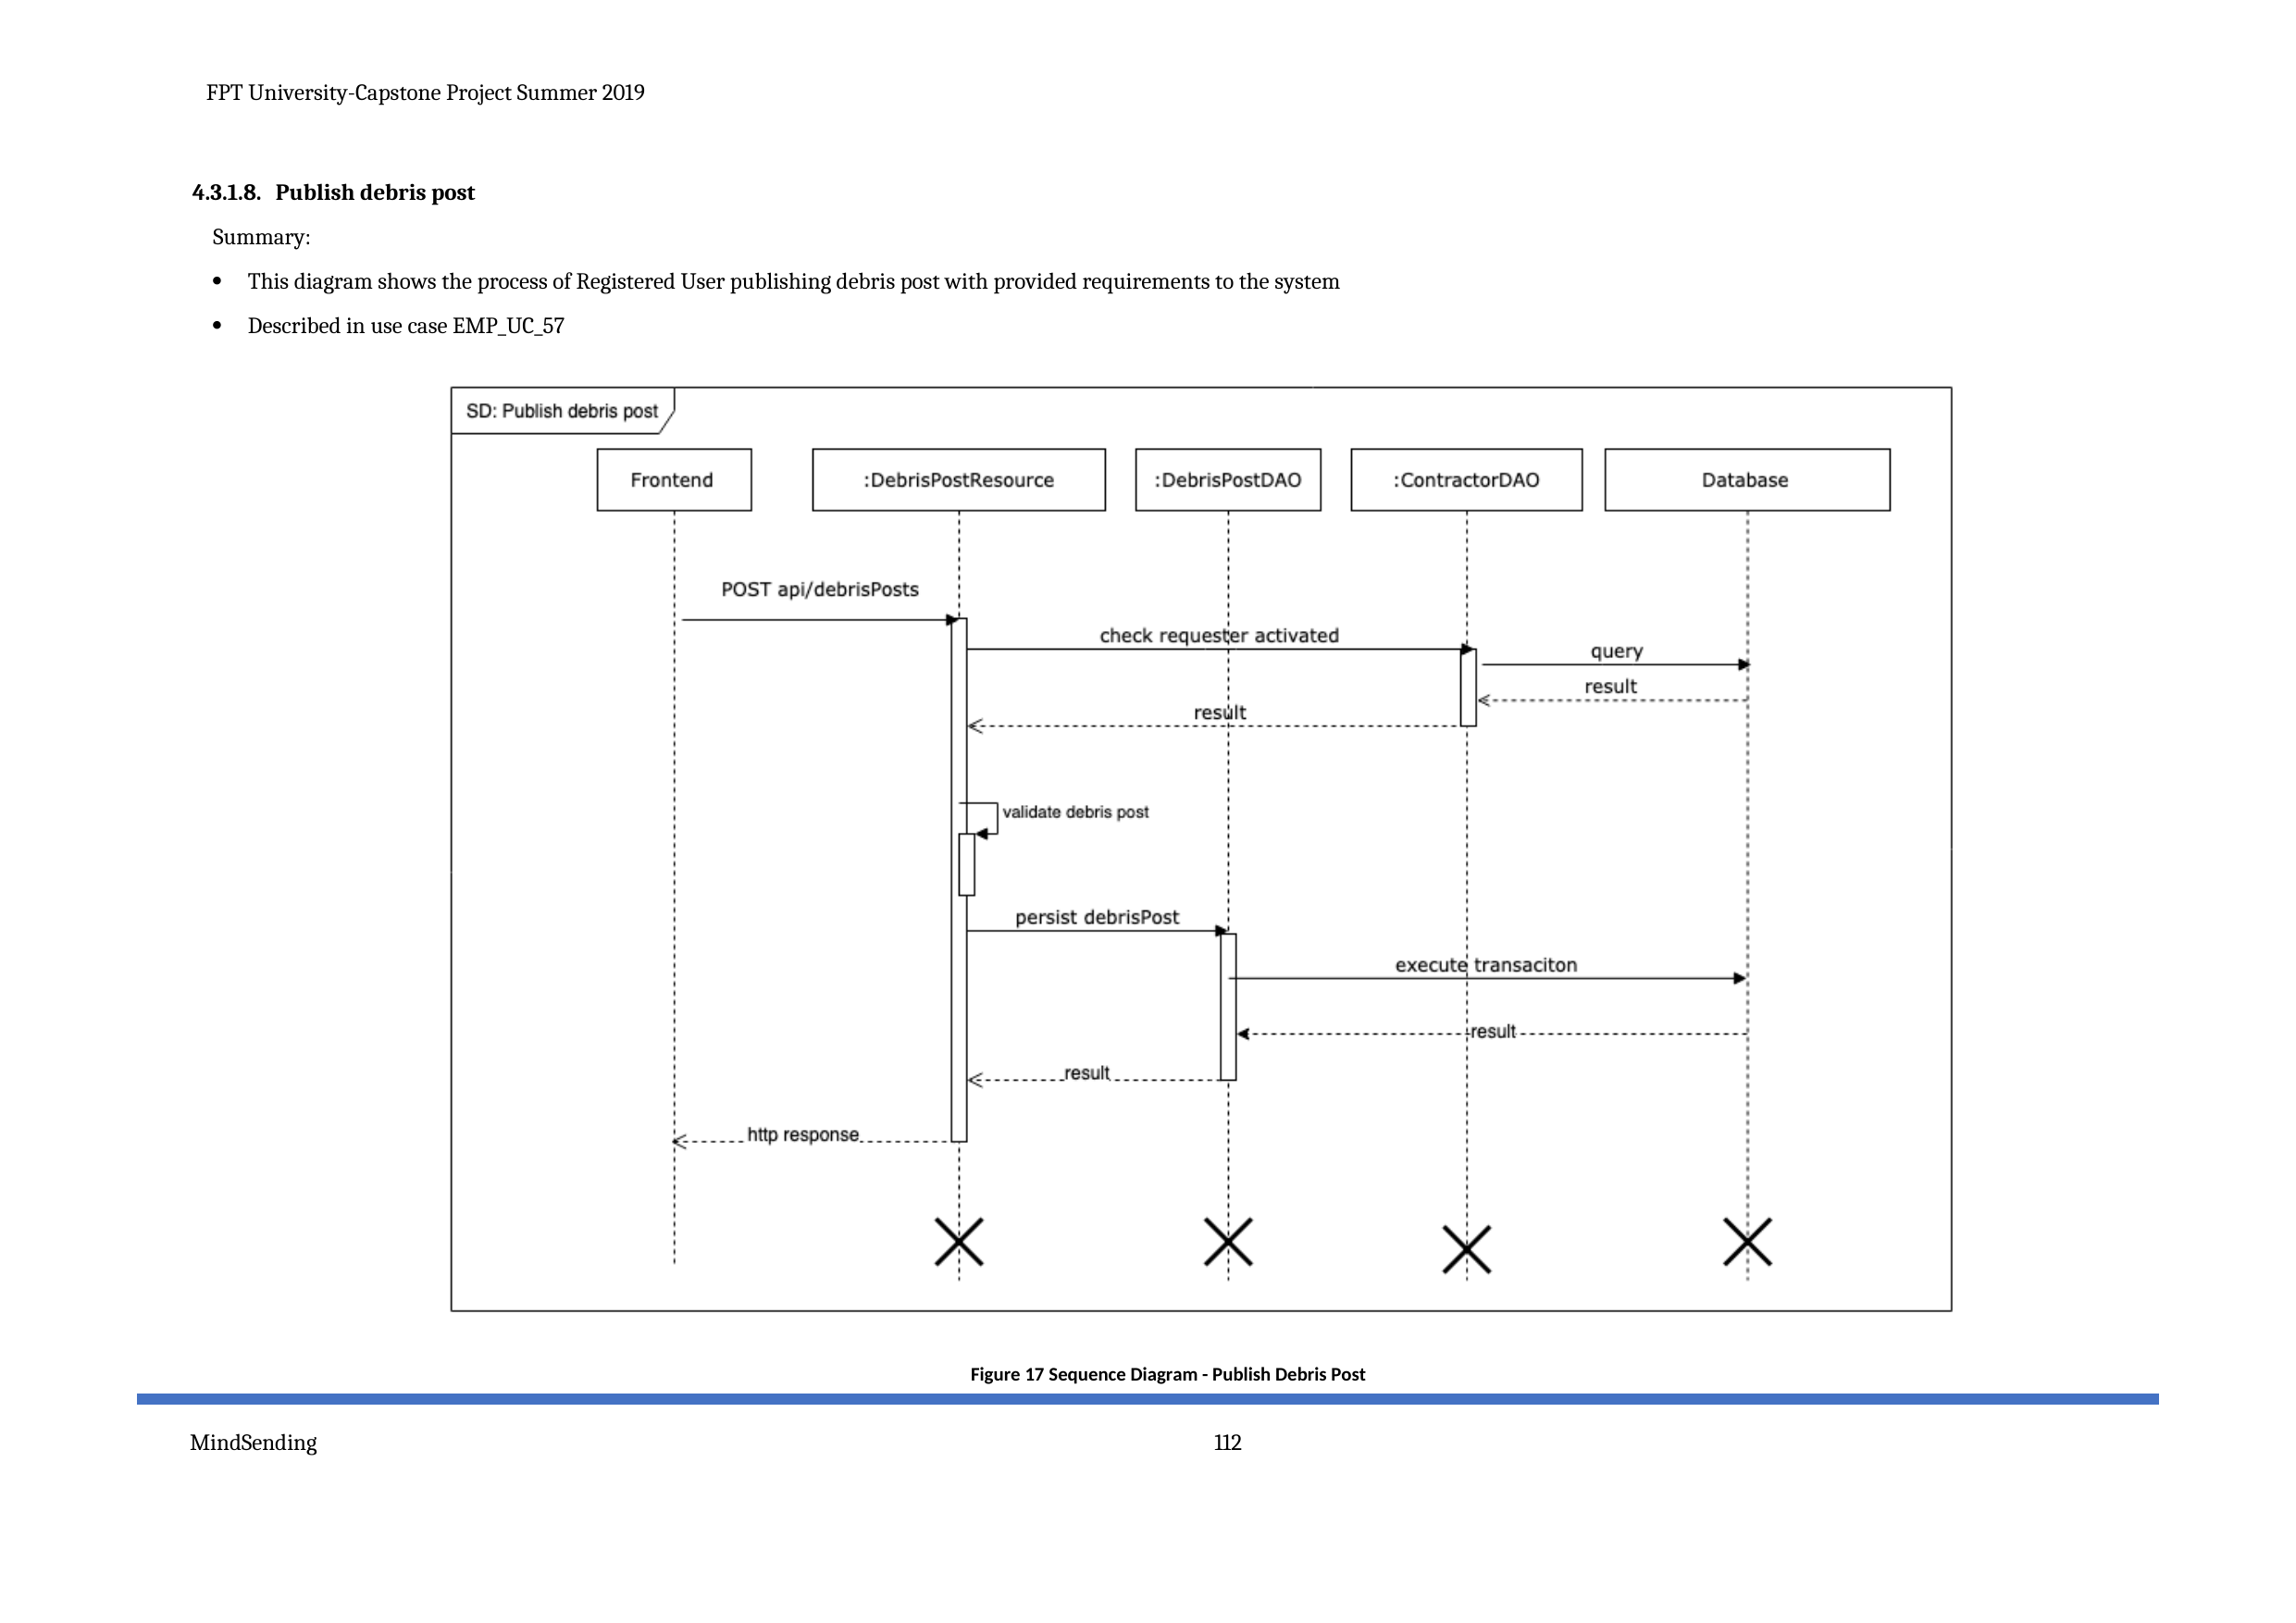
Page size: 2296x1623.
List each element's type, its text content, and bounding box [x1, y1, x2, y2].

list Described in use case EMP_UC_57 [213, 312, 2159, 339]
text Summary: [213, 224, 2159, 251]
text Figure 17 Sequence Diagram - Publish Debris Post [179, 1362, 2159, 1385]
list This diagram shows the process of Registered User publishing debris post with provided requirements to the system [213, 268, 2159, 294]
picture [420, 356, 1985, 1344]
subtitle Publish debris post [137, 180, 2159, 206]
